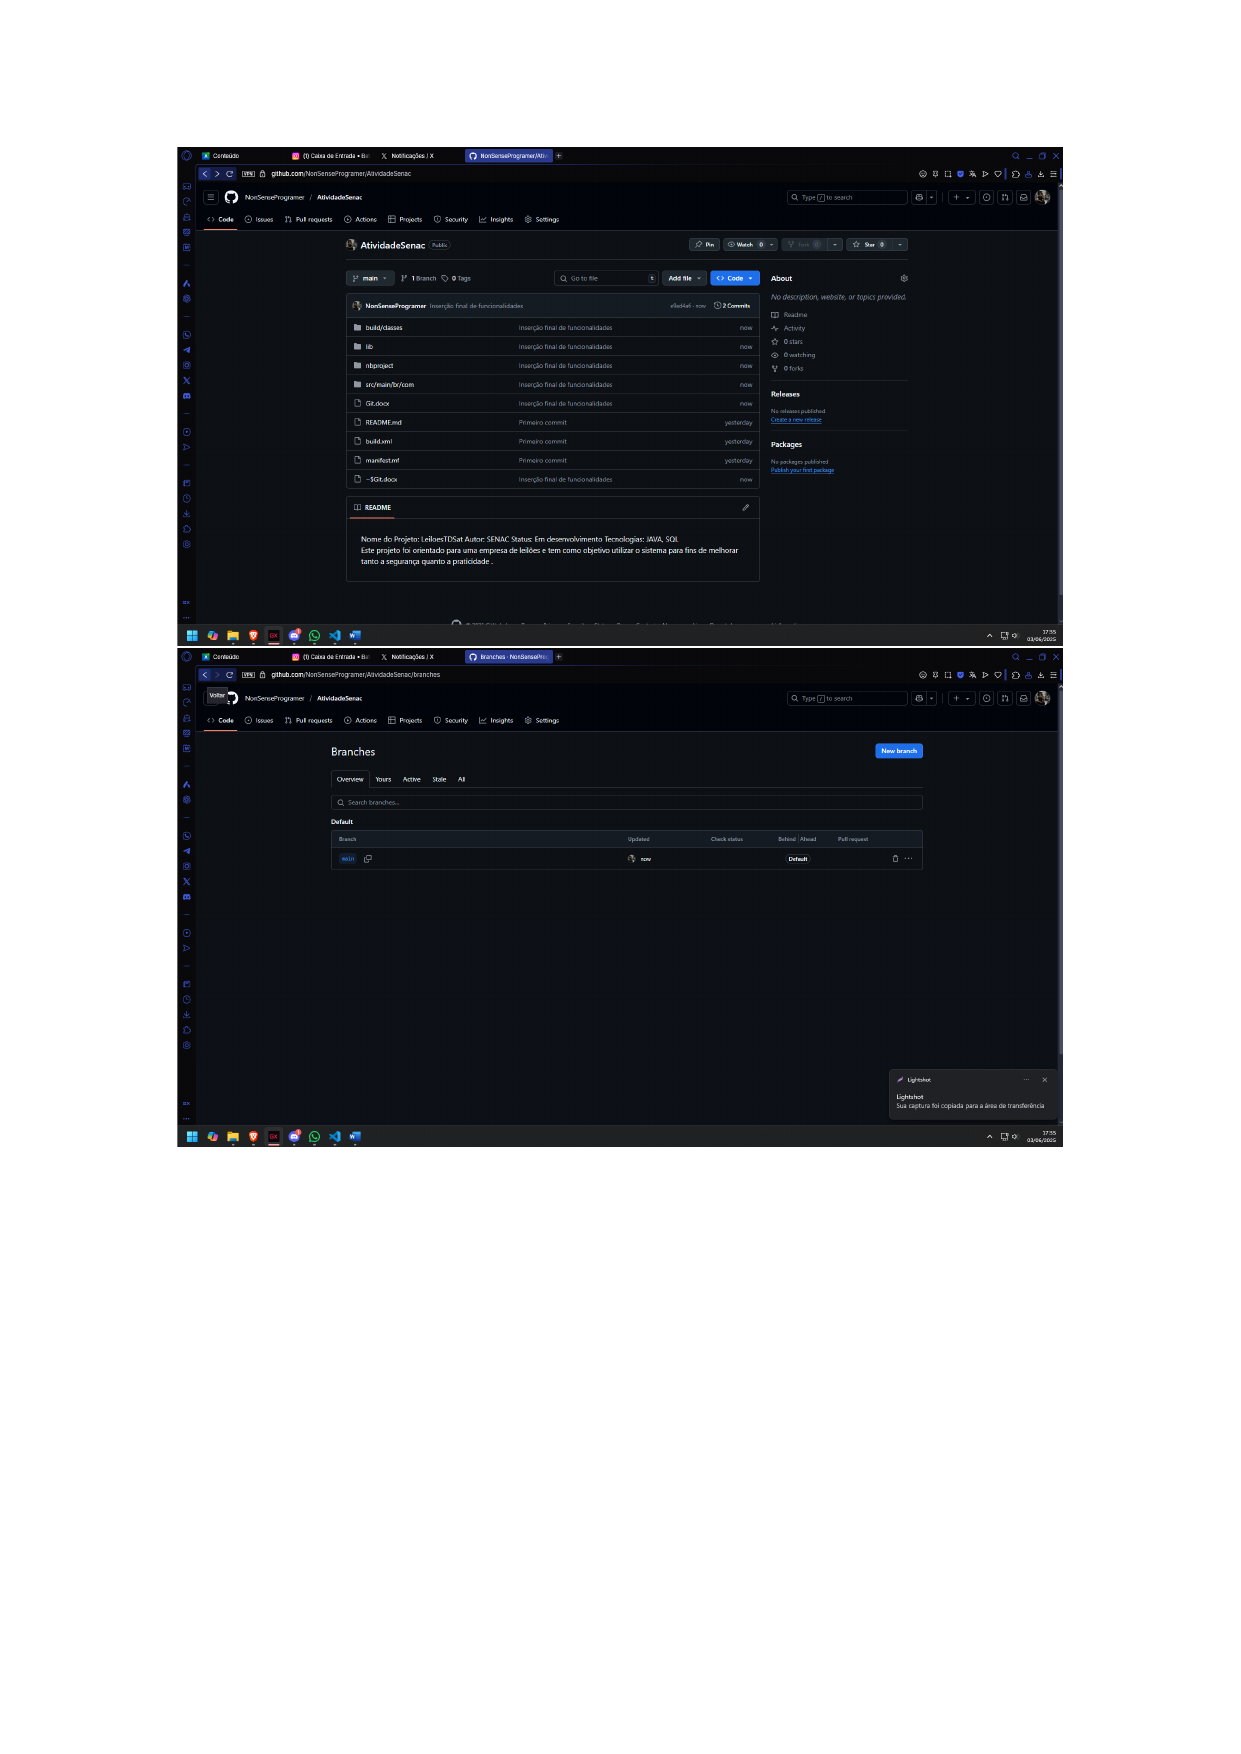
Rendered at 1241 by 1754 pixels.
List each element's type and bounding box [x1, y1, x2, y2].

picture [177, 147, 1063, 646]
picture [177, 648, 1063, 1147]
